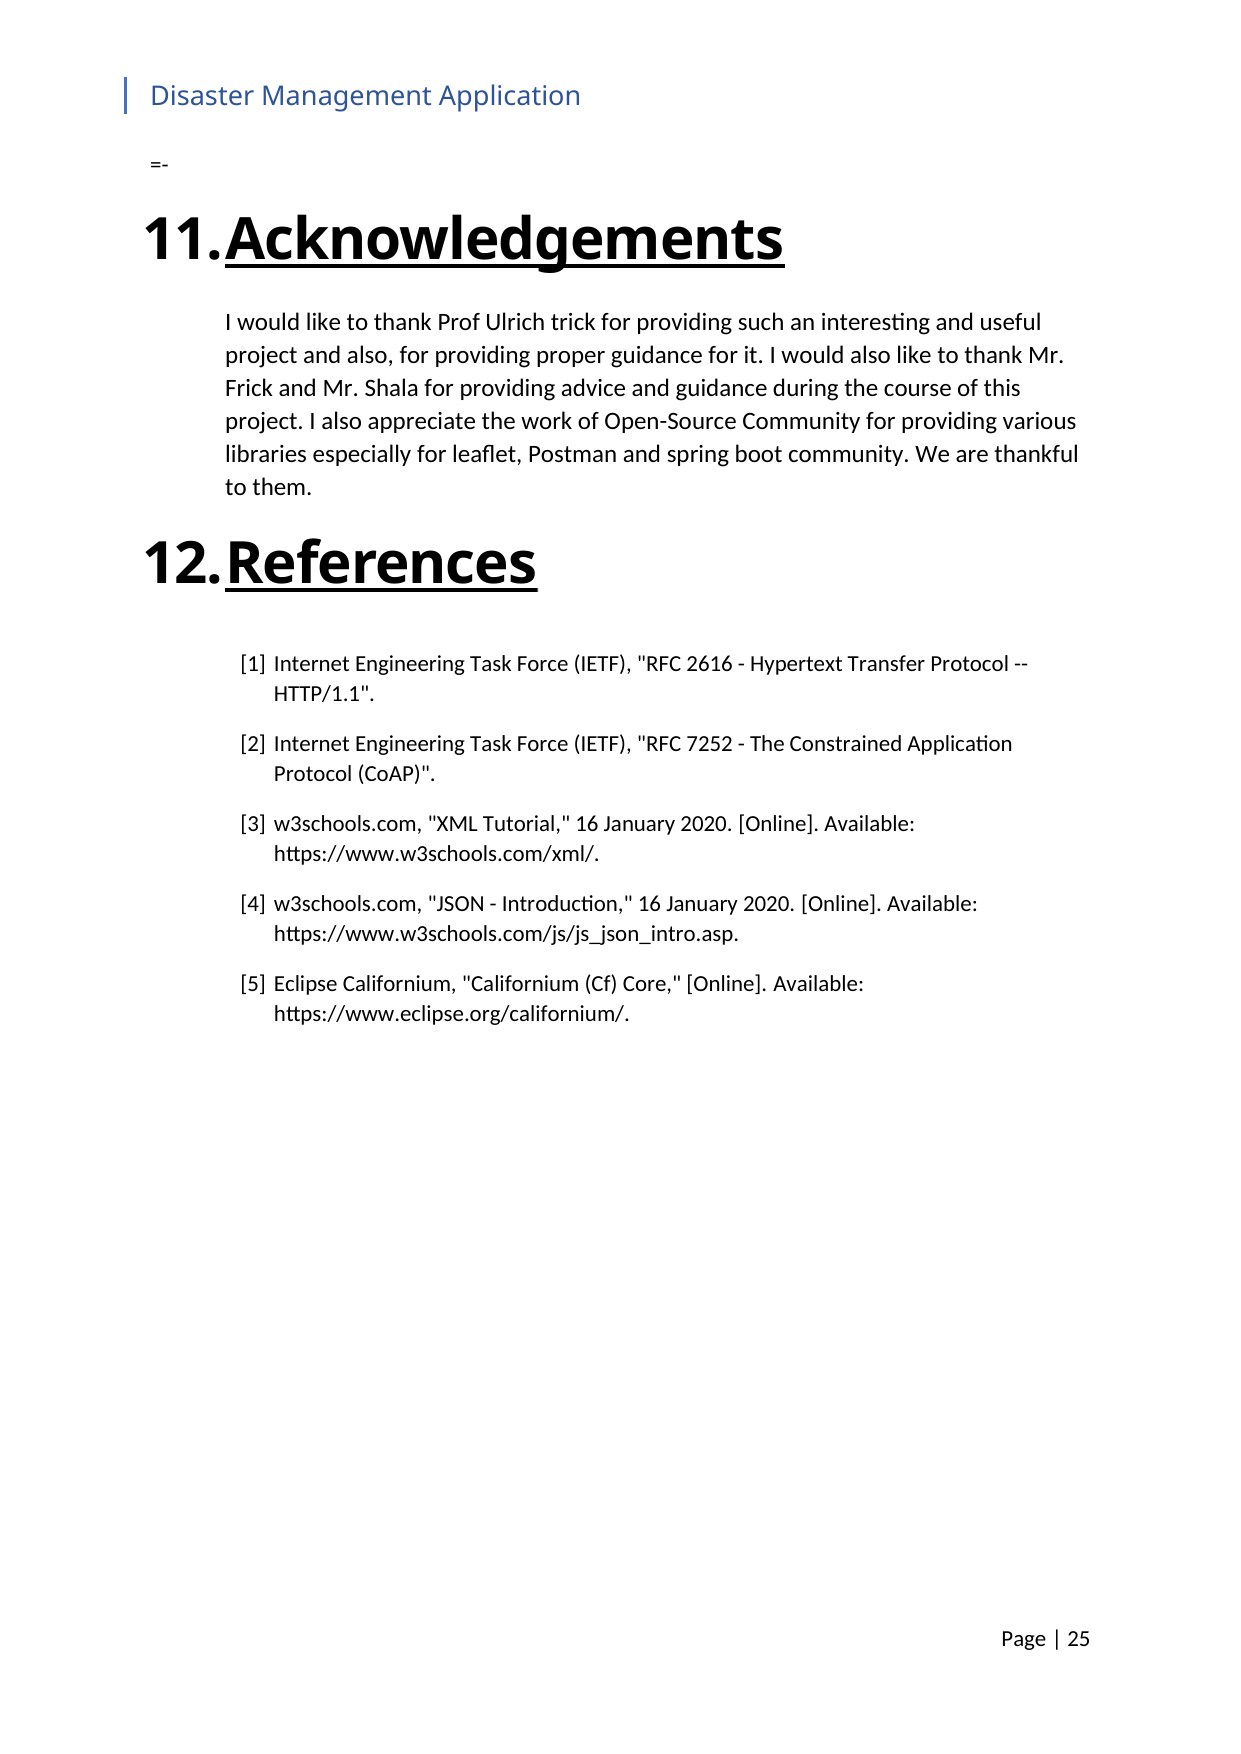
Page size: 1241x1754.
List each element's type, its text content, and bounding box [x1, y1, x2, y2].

text =- [150, 150, 1090, 178]
title References [142, 521, 1090, 600]
text I would like to thank Prof Ulrich trick for providing such an interesting and useful project and also, for providing proper guidance for it. I would also like to thank Mr. Frick and Mr. Shala for providing advice and guidance during the course of this project. I also appreciate the work of Open-Source Community for providing various libraries especially for leaflet, Postman and spring boot community. We are thankful to them. [225, 307, 1090, 502]
title Acknowledgements [142, 197, 1090, 276]
